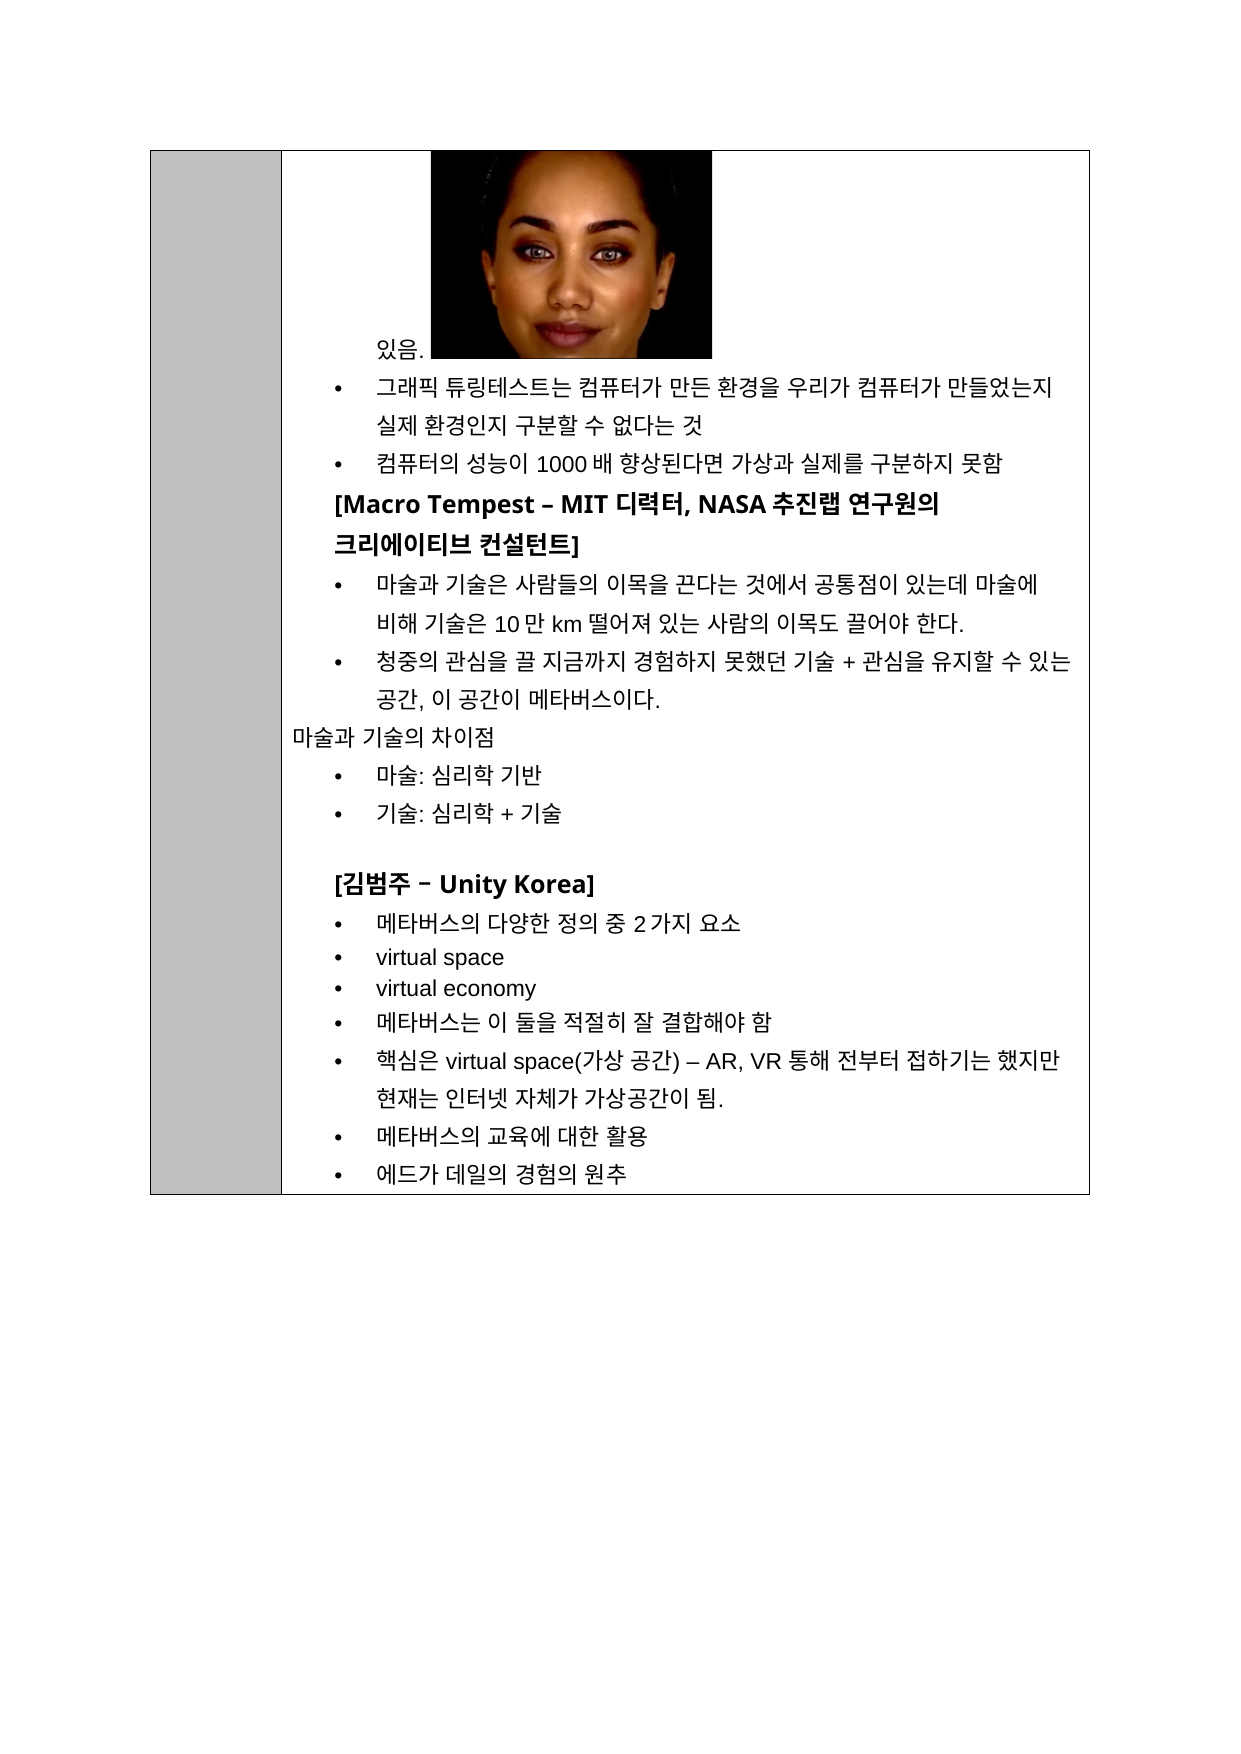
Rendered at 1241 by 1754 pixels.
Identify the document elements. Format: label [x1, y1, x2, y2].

table_cell [282, 151, 1089, 1194]
picture [430, 151, 713, 359]
